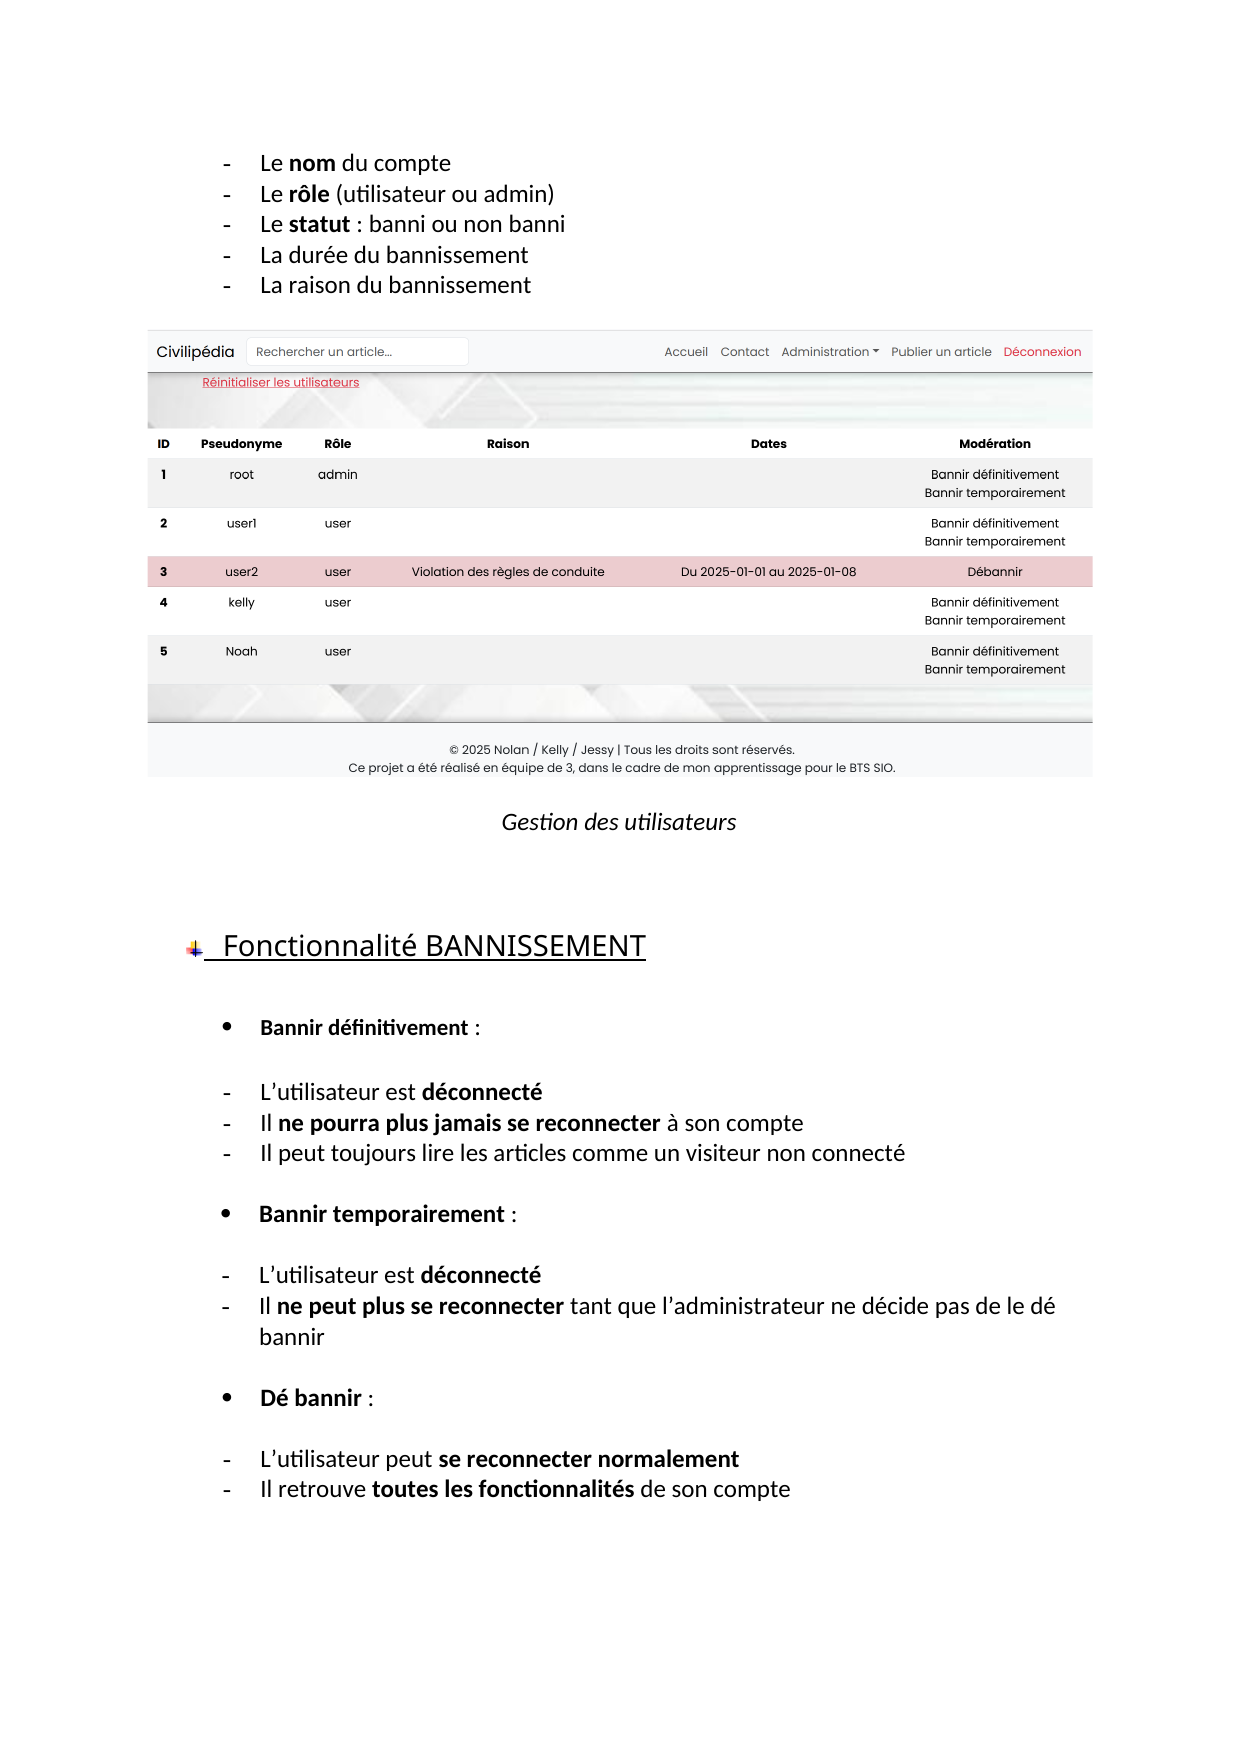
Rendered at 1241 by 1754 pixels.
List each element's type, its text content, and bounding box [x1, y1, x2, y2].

list Bannir temporairement : [221, 1199, 1093, 1229]
list La raison du bannissement [223, 270, 1093, 300]
list L’utilisateur est déconnecté [221, 1260, 1093, 1290]
list Fonctionnalité BANNISSEMENT [185, 925, 1093, 965]
list Il retrouve toutes les fonctionnalités de son compte [223, 1473, 1093, 1504]
list Il ne peut plus se reconnecter tant que l’administrateur ne décide pas de le dé bannir [221, 1290, 1093, 1351]
list L’utilisateur est déconnecté [223, 1077, 1093, 1107]
picture [147, 329, 1093, 777]
list Il peut toujours lire les articles comme un visiteur non connecté [223, 1138, 1093, 1168]
list Le statut : banni ou non banni [223, 209, 1093, 239]
list L’utilisateur peut se reconnecter normalement [223, 1443, 1093, 1473]
list Il ne pourra plus jamais se reconnecter à son compte [223, 1107, 1093, 1138]
picture [186, 939, 203, 957]
list Le rôle (utilisateur ou admin) [223, 178, 1093, 209]
list Bannir définitivement : [223, 1011, 1093, 1041]
list La durée du bannissement [223, 239, 1093, 270]
list Dé bannir : [223, 1382, 1093, 1412]
text Gestion des utilisateurs [148, 806, 1093, 836]
list Le nom du compte [223, 148, 1093, 178]
